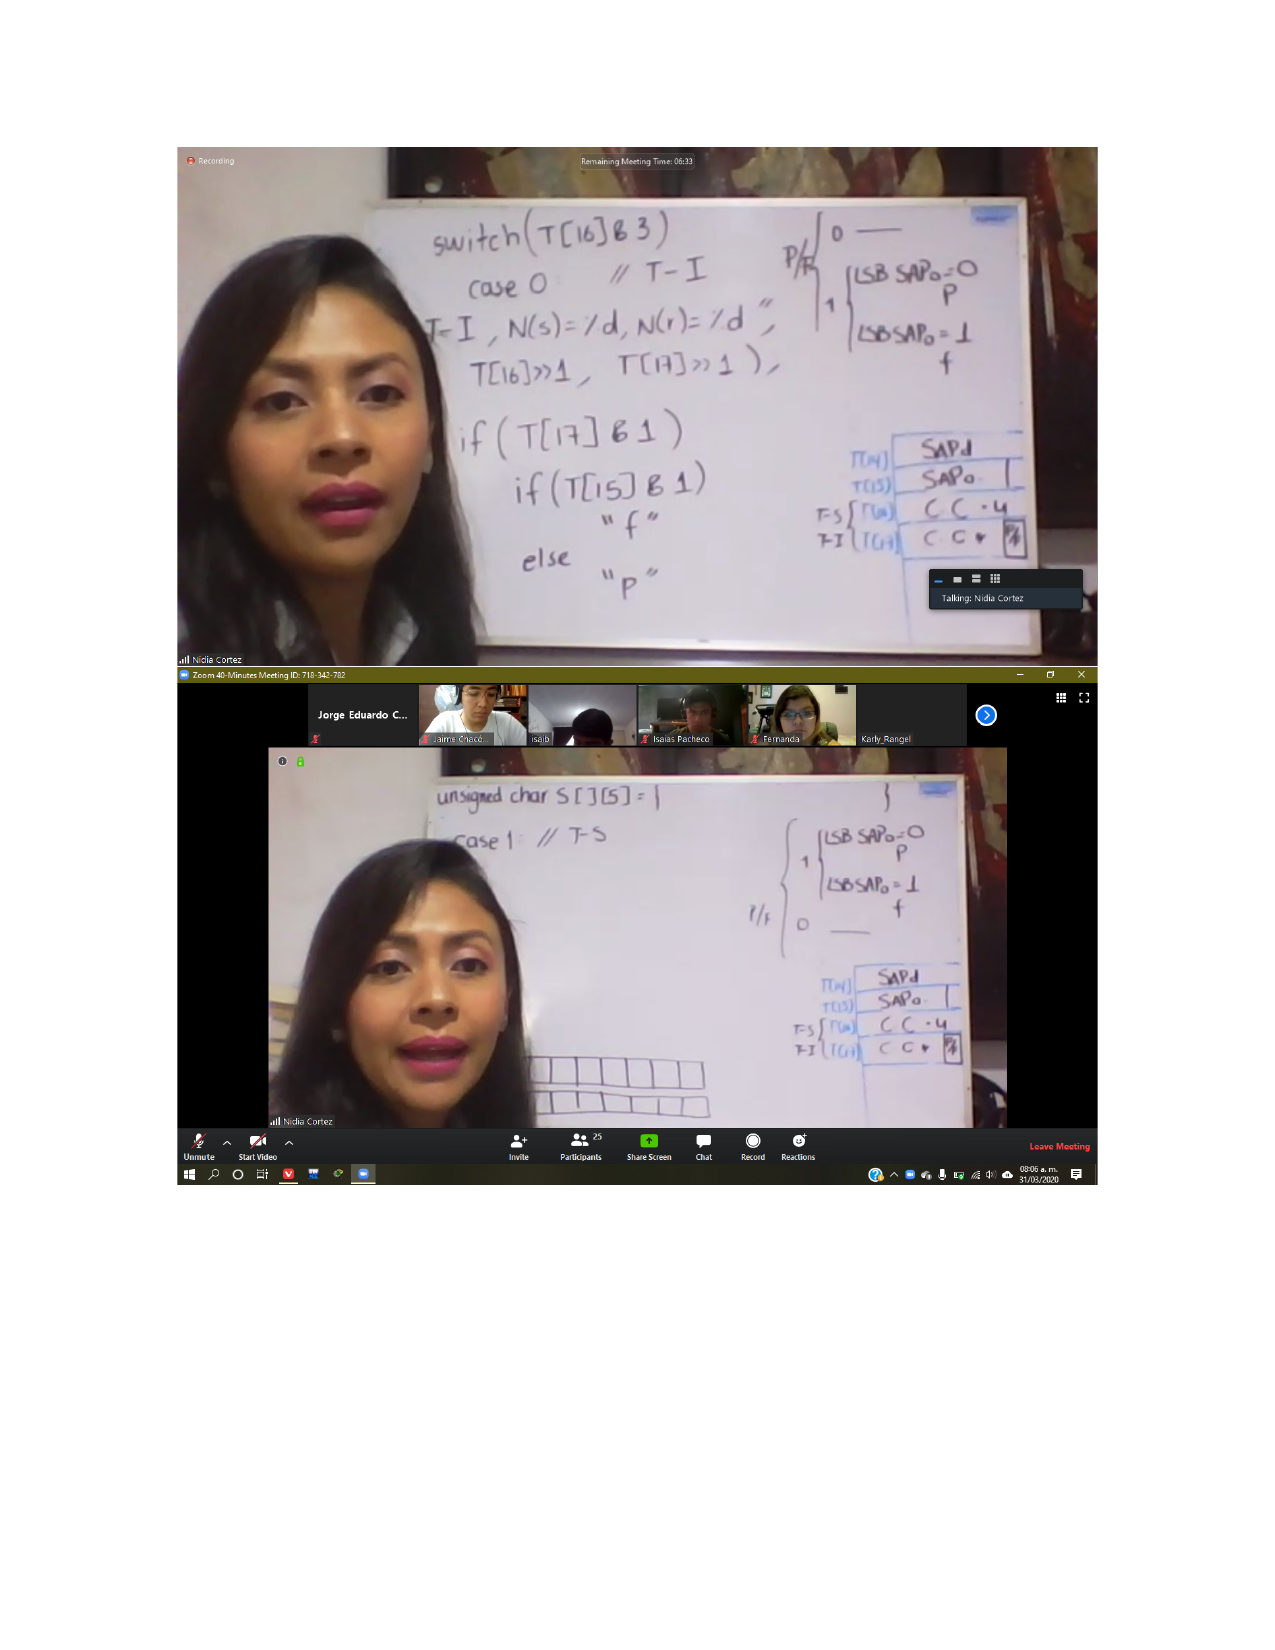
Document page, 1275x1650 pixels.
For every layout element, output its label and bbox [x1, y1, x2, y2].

picture [177, 147, 1098, 666]
picture [177, 667, 1098, 1185]
